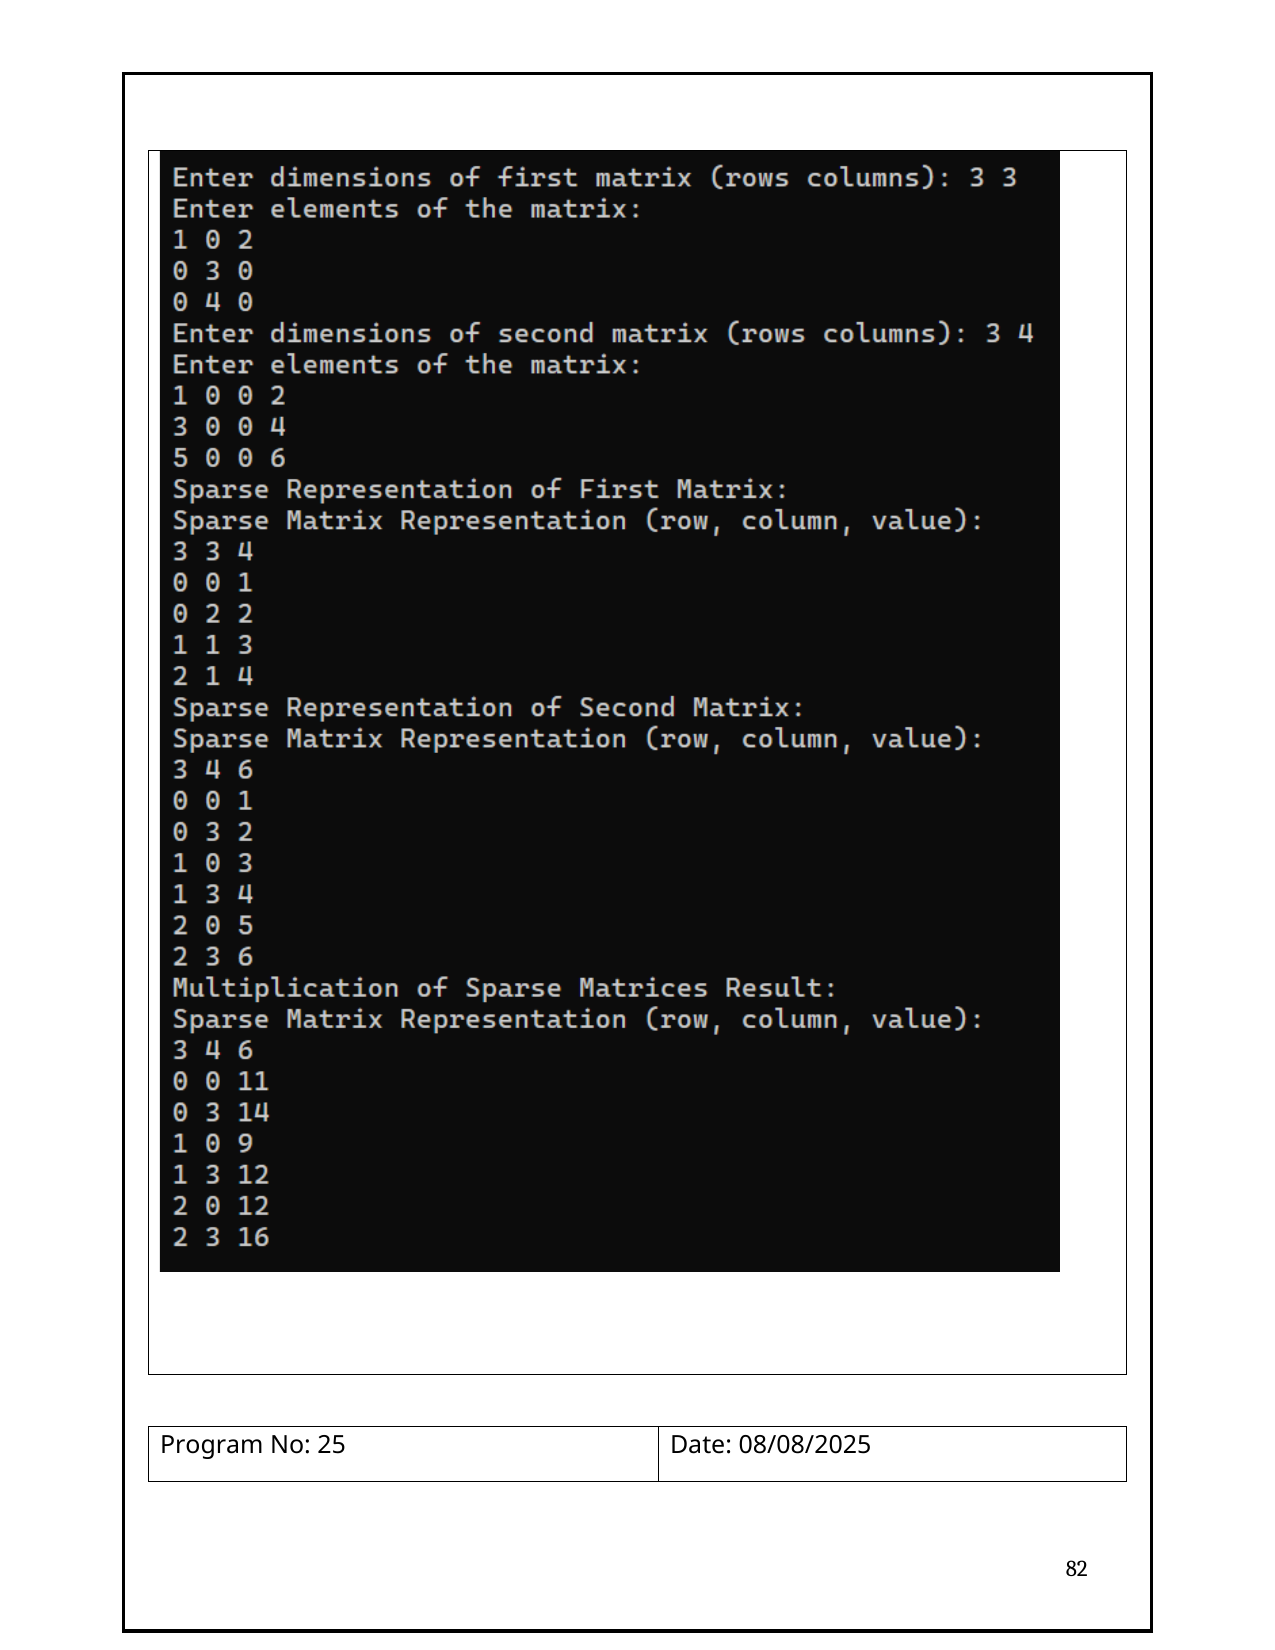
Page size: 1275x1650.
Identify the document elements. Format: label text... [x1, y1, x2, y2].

table_header Date: 08/08/2025 [659, 1427, 1126, 1481]
table_cell Output [149, 151, 1126, 1374]
table_header Program No: 25 [149, 1427, 658, 1481]
picture [159, 151, 1060, 1272]
